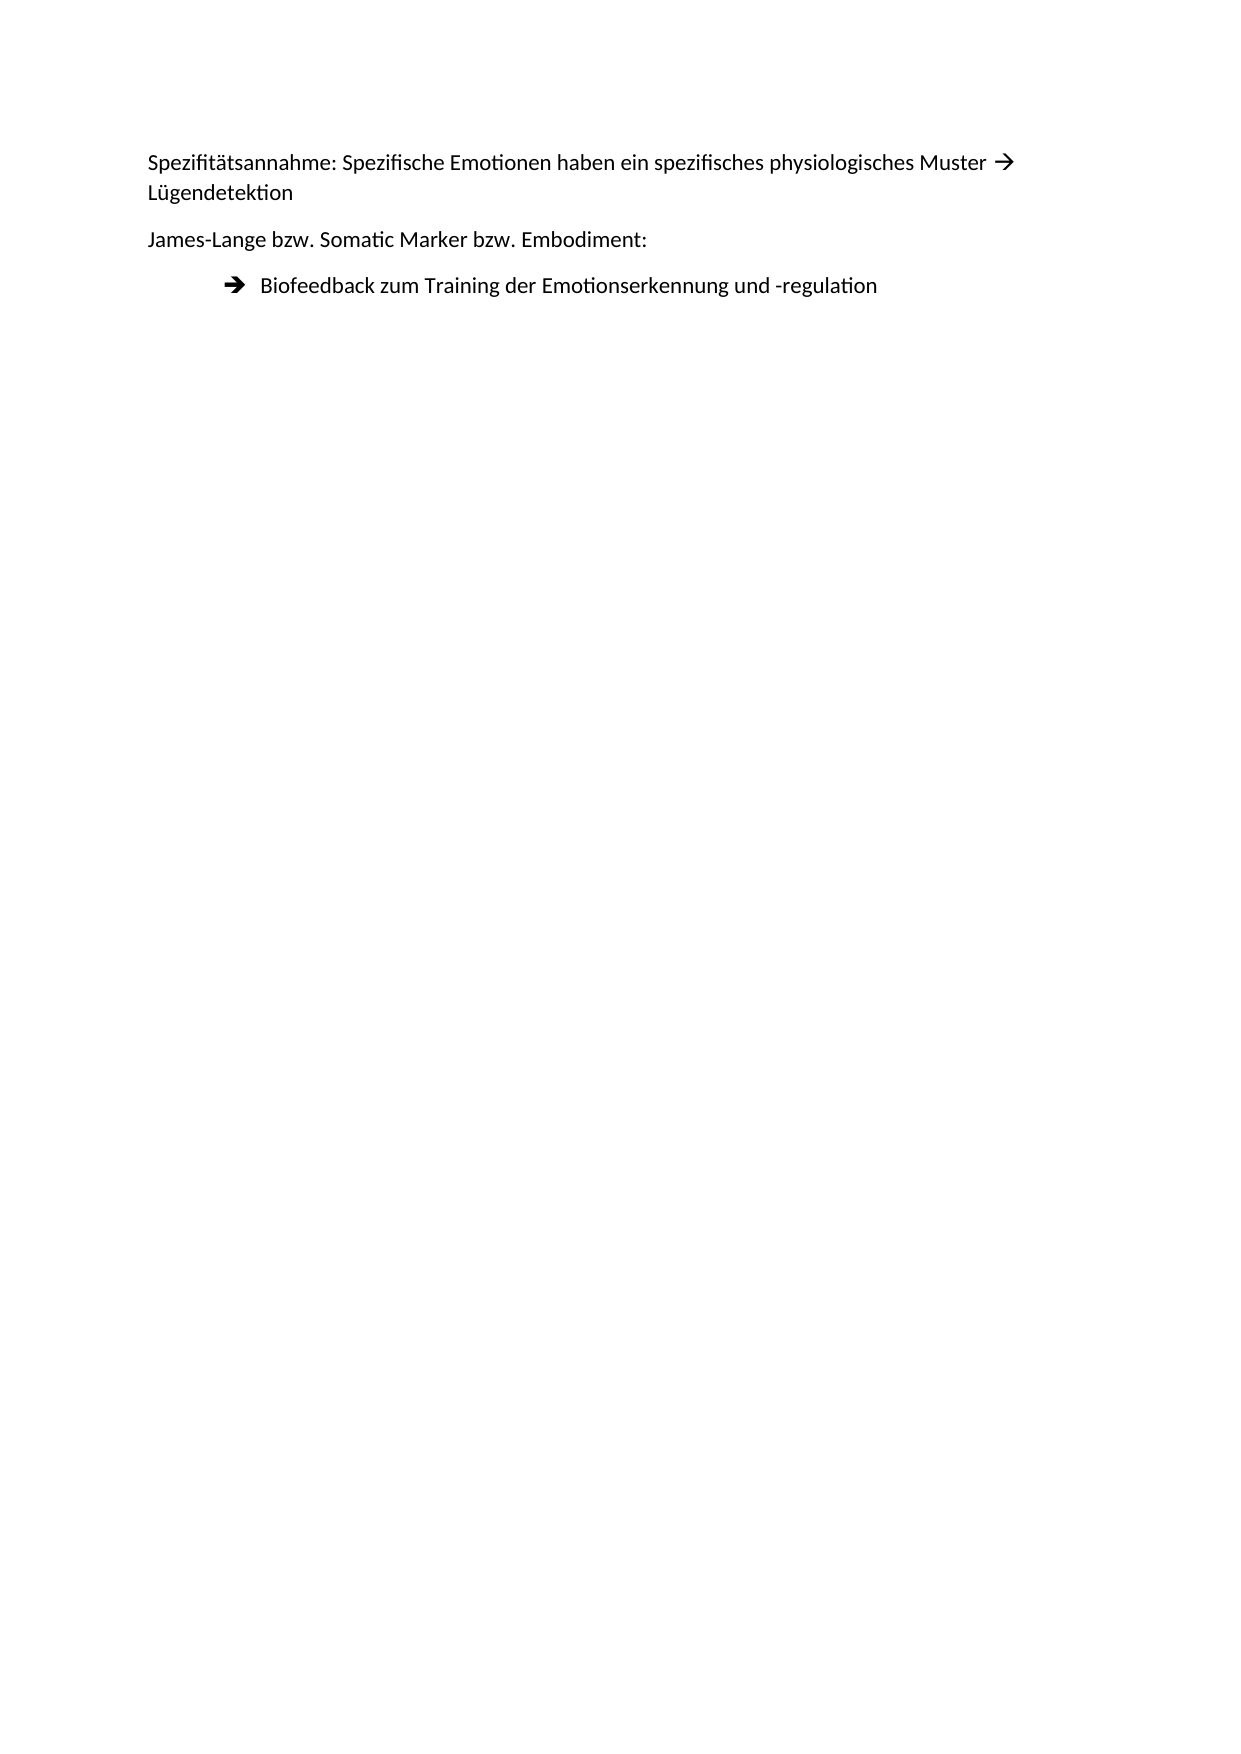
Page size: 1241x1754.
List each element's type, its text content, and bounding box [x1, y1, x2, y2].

text James-Lange bzw. Somatic Marker bzw. Embodiment: [148, 225, 1093, 253]
list Biofeedback zum Training der Emotionserkennung und -regulation [223, 272, 1093, 299]
text Spezifitätsannahme: Spezifische Emotionen haben ein spezifisches physiologisches Muster Lügendetektion [148, 148, 1093, 206]
